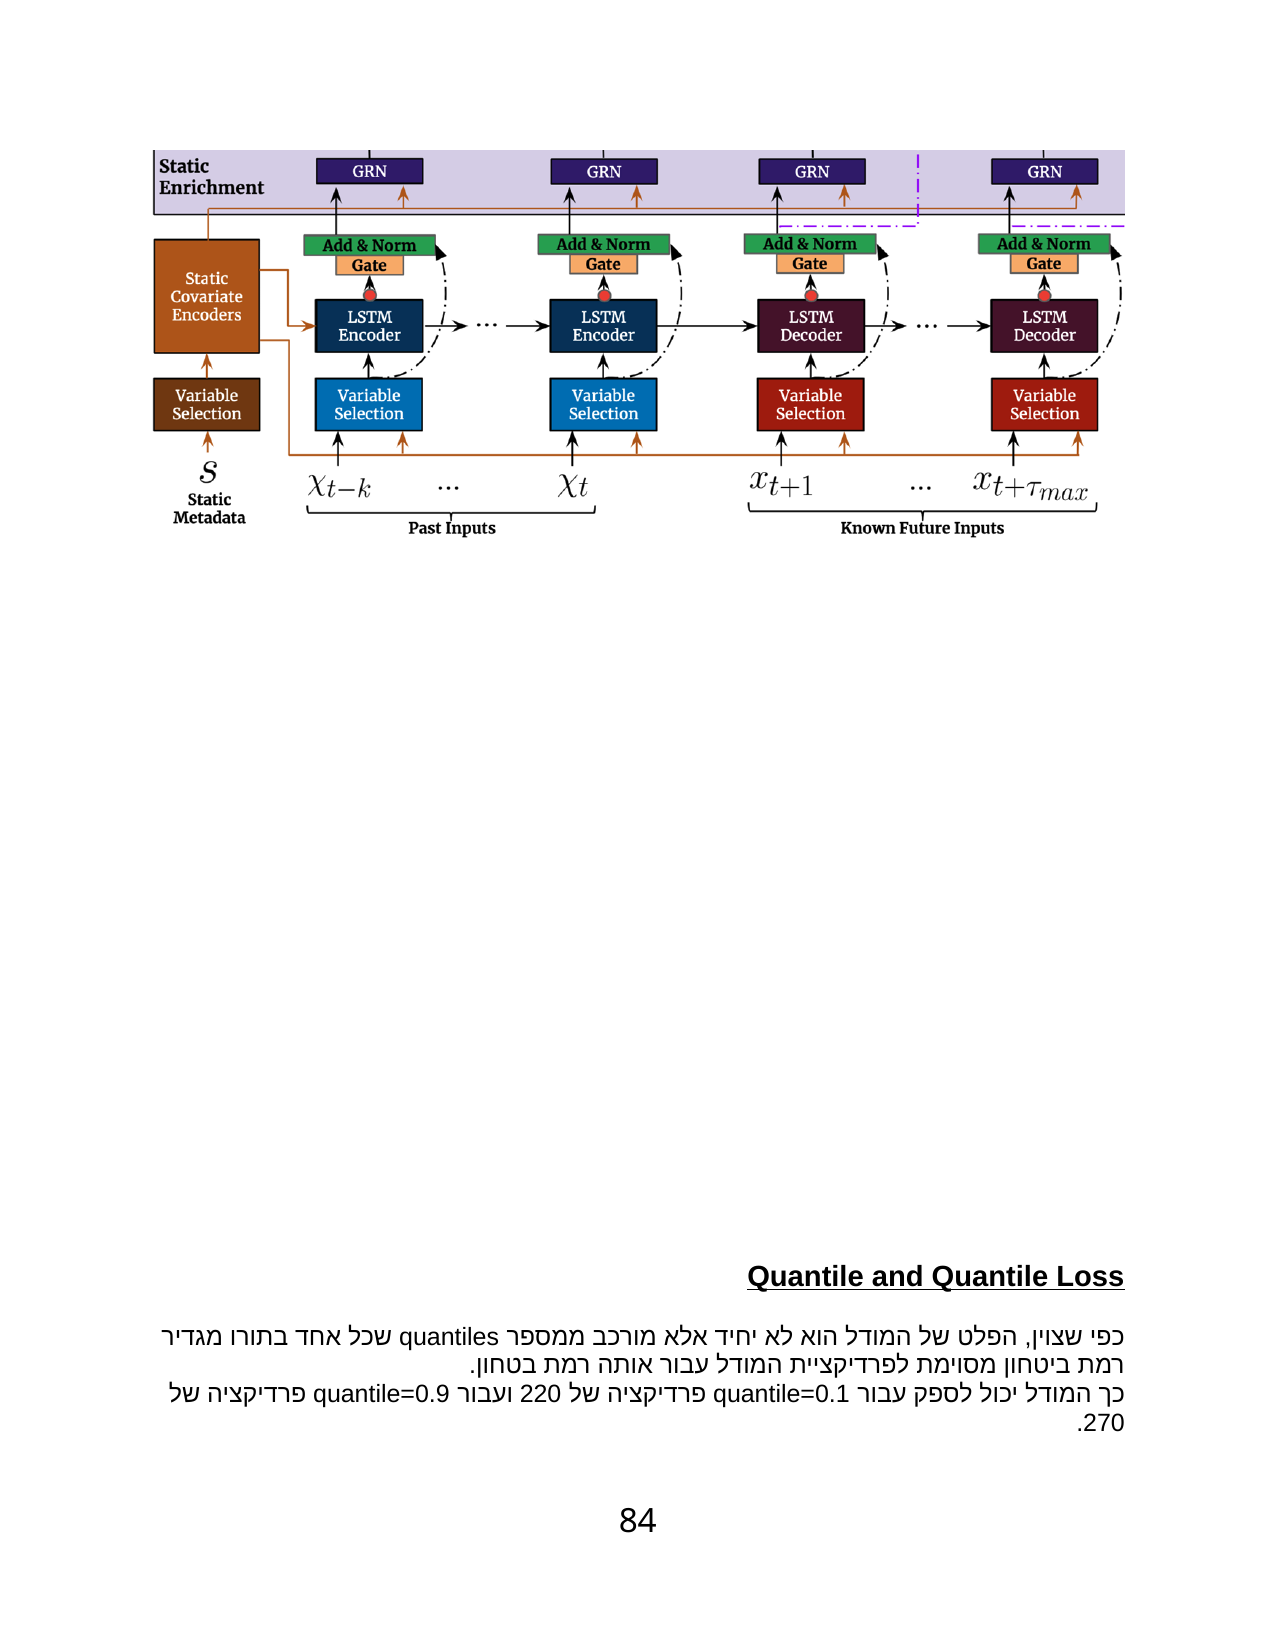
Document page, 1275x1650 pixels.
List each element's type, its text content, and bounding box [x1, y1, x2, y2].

text Quantile and Quantile Loss [150, 1259, 1125, 1293]
text כך המודל יכול לספק עבור quantile=0.1 פרדיקציה של 220 ועבור quantile=0.9 פרדיקציה של 270. [150, 1379, 1069, 1437]
text כפי שצוין, הפלט של המודל הוא לא יחיד אלא מורכב ממספר quantiles שכל אחד בתורו מגדיר רמת ביטחון מסוימת לפרדיקציית המודל עבור אותה רמת בטחון. [150, 1322, 469, 1379]
picture [150, 150, 1125, 546]
